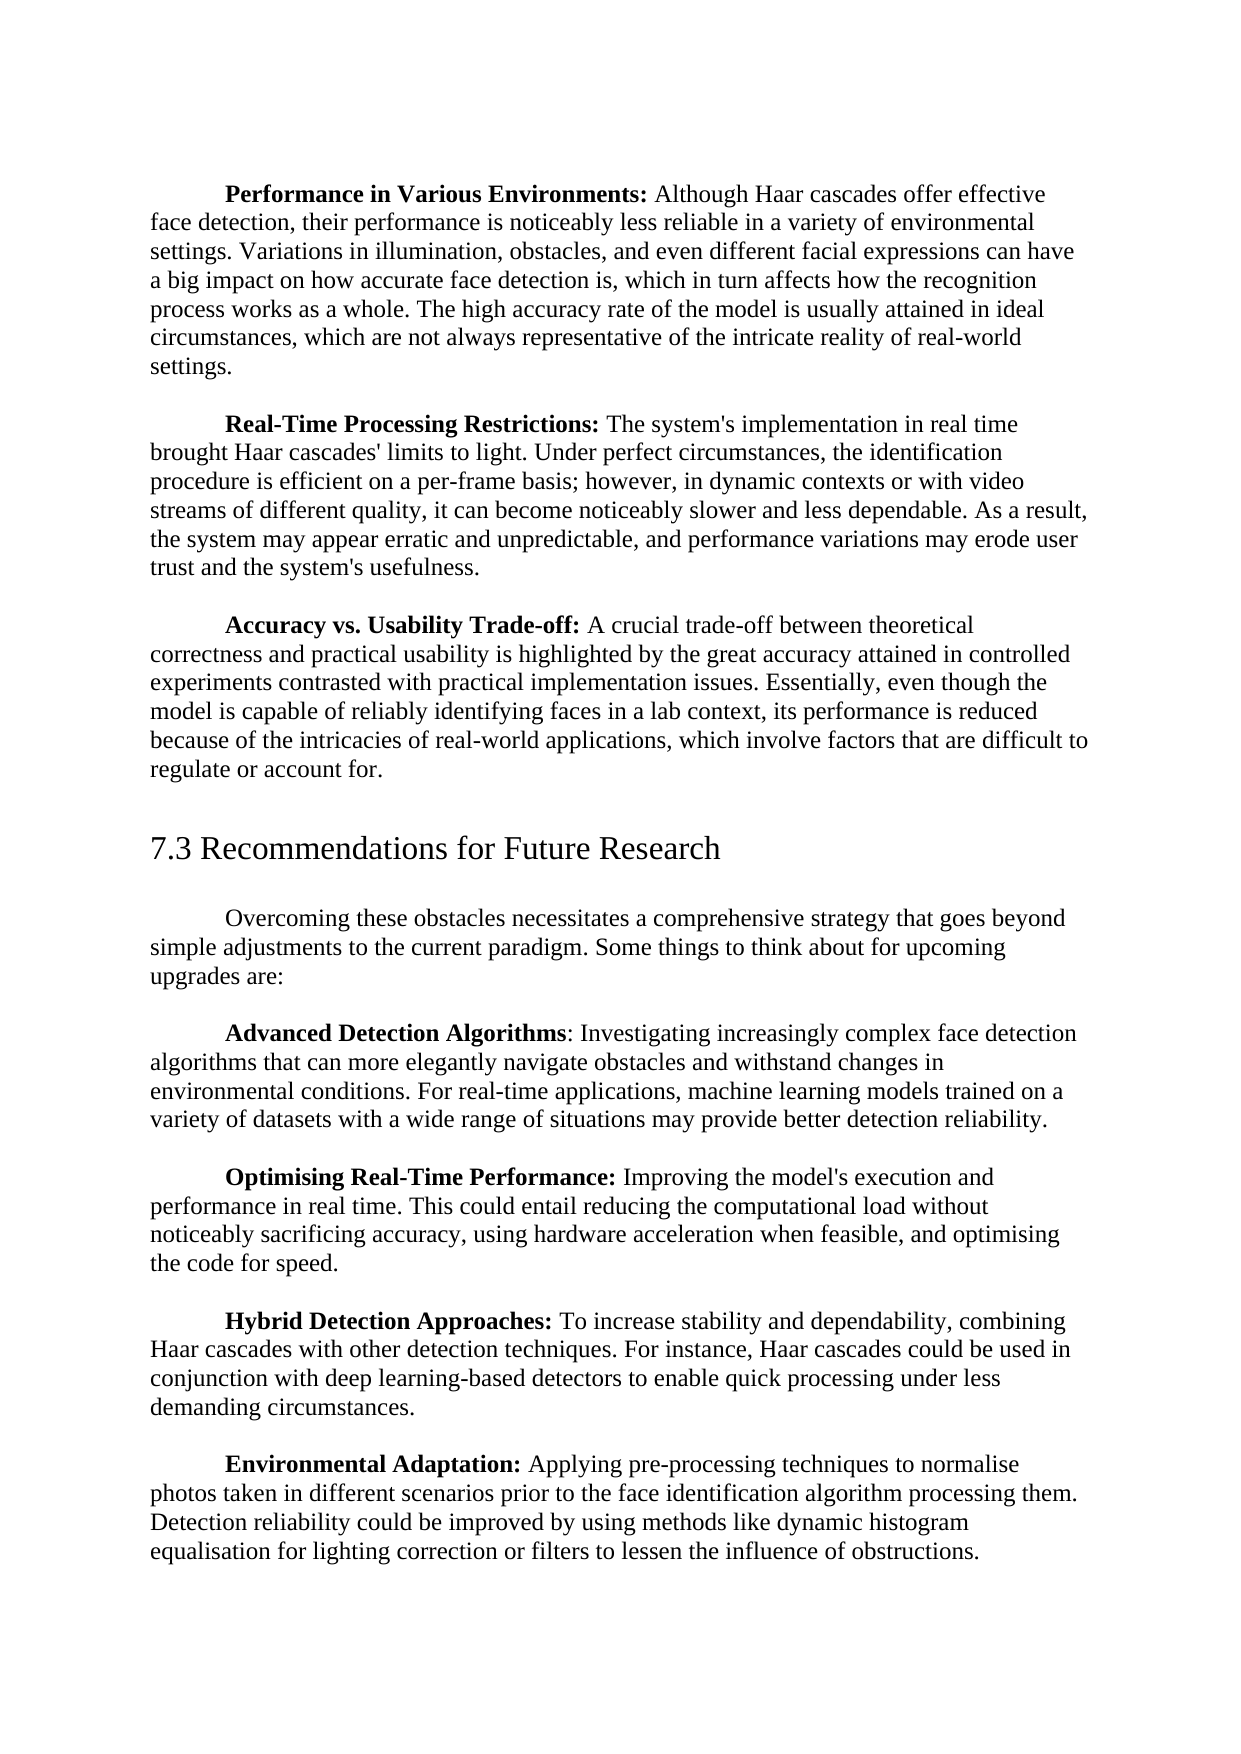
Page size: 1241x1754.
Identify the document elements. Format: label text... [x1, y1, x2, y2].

text Advanced Detection Algorithms: Investigating increasingly complex face detection algorithms that can more elegantly navigate obstacles and withstand changes in environmental conditions. For real-time applications, machine learning models trained on a variety of datasets with a wide range of situations may provide better detection reliability. [150, 1018, 1090, 1133]
subtitle 7.3 Recommendations for Future Research [150, 828, 1090, 866]
text Optimising Real-Time Performance: Improving the model's execution and performance in real time. This could entail reducing the computational load without noticeably sacrificing accuracy, using hardware acceleration when feasible, and optimising the code for speed. [150, 1162, 1090, 1277]
text Environmental Adaptation: Applying pre-processing techniques to normalise photos taken in different scenarios prior to the face identification algorithm processing them. Detection reliability could be improved by using methods like dynamic histogram equalisation for lighting correction or filters to lessen the influence of obstructions. [150, 1449, 1090, 1564]
text Real-Time Processing Restrictions: The system's implementation in real time brought Haar cascades' limits to light. Under perfect circumstances, the identification procedure is efficient on a per-frame basis; however, in dynamic contexts or with video streams of different quality, it can become noticeably slower and less dependable. As a result, the system may appear erratic and unpredictable, and performance variations may erode user trust and the system's usefulness. [150, 409, 1090, 581]
text Accuracy vs. Usability Trade-off: A crucial trade-off between theoretical correctness and practical usability is highlighted by the great accuracy attained in controlled experiments contrasted with practical implementation issues. Essentially, even though the model is capable of reliably identifying faces in a lab context, its performance is reduced because of the intricacies of real-world applications, which involve factors that are difficult to regulate or account for. [150, 581, 1090, 782]
text Performance in Various Environments: Although Haar cascades offer effective face detection, their performance is noticeably less reliable in a variety of environmental settings. Variations in illumination, obstacles, and even different facial expressions can have a big impact on how accurate face detection is, which in turn affects how the recognition process works as a whole. The high accuracy rate of the model is usually attained in ideal circumstances, which are not always representative of the intricate reality of real-world settings. [150, 179, 1090, 380]
text Hybrid Detection Approaches: To increase stability and dependability, combining Haar cascades with other detection techniques. For instance, Haar cascades could be used in conjunction with deep learning-based detectors to enable quick processing under less demanding circumstances. [150, 1306, 1090, 1421]
text Overcoming these obstacles necessitates a comprehensive strategy that goes beyond simple adjustments to the current paradigm. Some things to think about for upcoming upgrades are: [150, 903, 1090, 989]
